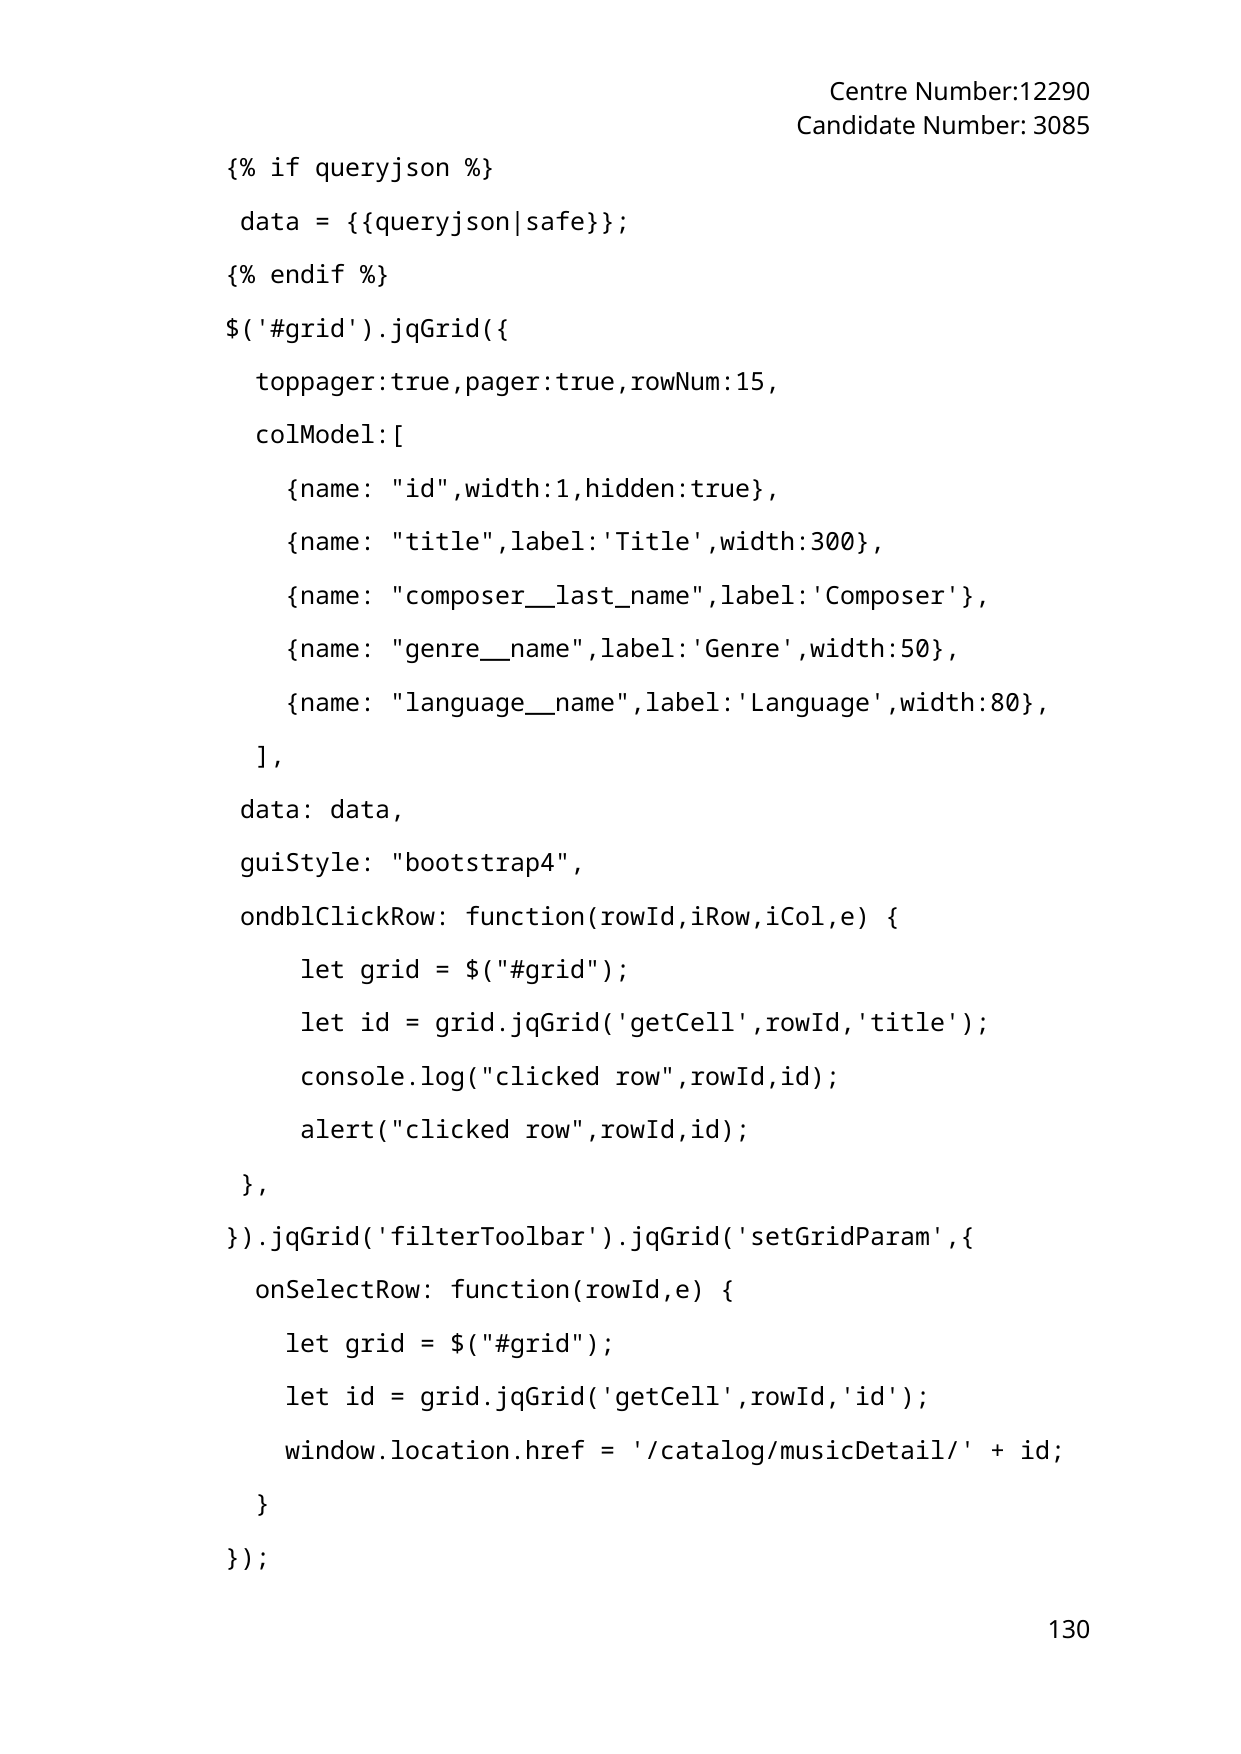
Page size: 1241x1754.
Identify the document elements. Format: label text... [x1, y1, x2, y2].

text {% endif %} [150, 257, 1090, 291]
text toppager:true,pager:true,rowNum:15, [150, 364, 1090, 398]
text colModel:[ [150, 417, 1090, 451]
text let id = grid.jqGrid('getCell',rowId,'id'); [150, 1379, 1090, 1413]
text }).jqGrid('filterToolbar').jqGrid('setGridParam',{ [150, 1219, 1090, 1253]
text ], [150, 738, 1090, 772]
text $('#grid').jqGrid({ [150, 310, 1090, 344]
text {name: "title",label:'Title',width:300}, [150, 524, 1090, 558]
text {name: "composer__last_name",label:'Composer'}, [150, 577, 1090, 612]
text } [150, 1486, 1090, 1520]
text window.location.href = '/catalog/musicDetail/' + id; [150, 1432, 1090, 1467]
text let grid = $("#grid"); [150, 952, 1090, 986]
text }); [150, 1539, 1090, 1573]
text let id = grid.jqGrid('getCell',rowId,'title'); [150, 1005, 1090, 1039]
text data = {{queryjson|safe}}; [150, 203, 1090, 237]
text }, [150, 1165, 1090, 1199]
text guiStyle: "bootstrap4", [150, 845, 1090, 879]
text {name: "genre__name",label:'Genre',width:50}, [150, 631, 1090, 665]
text ondblClickRow: function(rowId,iRow,iCol,e) { [150, 898, 1090, 932]
text alert("clicked row",rowId,id); [150, 1112, 1090, 1146]
text console.log("clicked row",rowId,id); [150, 1058, 1090, 1092]
text data: data, [150, 791, 1090, 825]
text {name: "id",width:1,hidden:true}, [150, 471, 1090, 505]
text let grid = $("#grid"); [150, 1326, 1090, 1360]
text {name: "language__name",label:'Language',width:80}, [150, 684, 1090, 718]
text onSelectRow: function(rowId,e) { [150, 1272, 1090, 1306]
text {% if queryjson %} [150, 150, 1090, 184]
